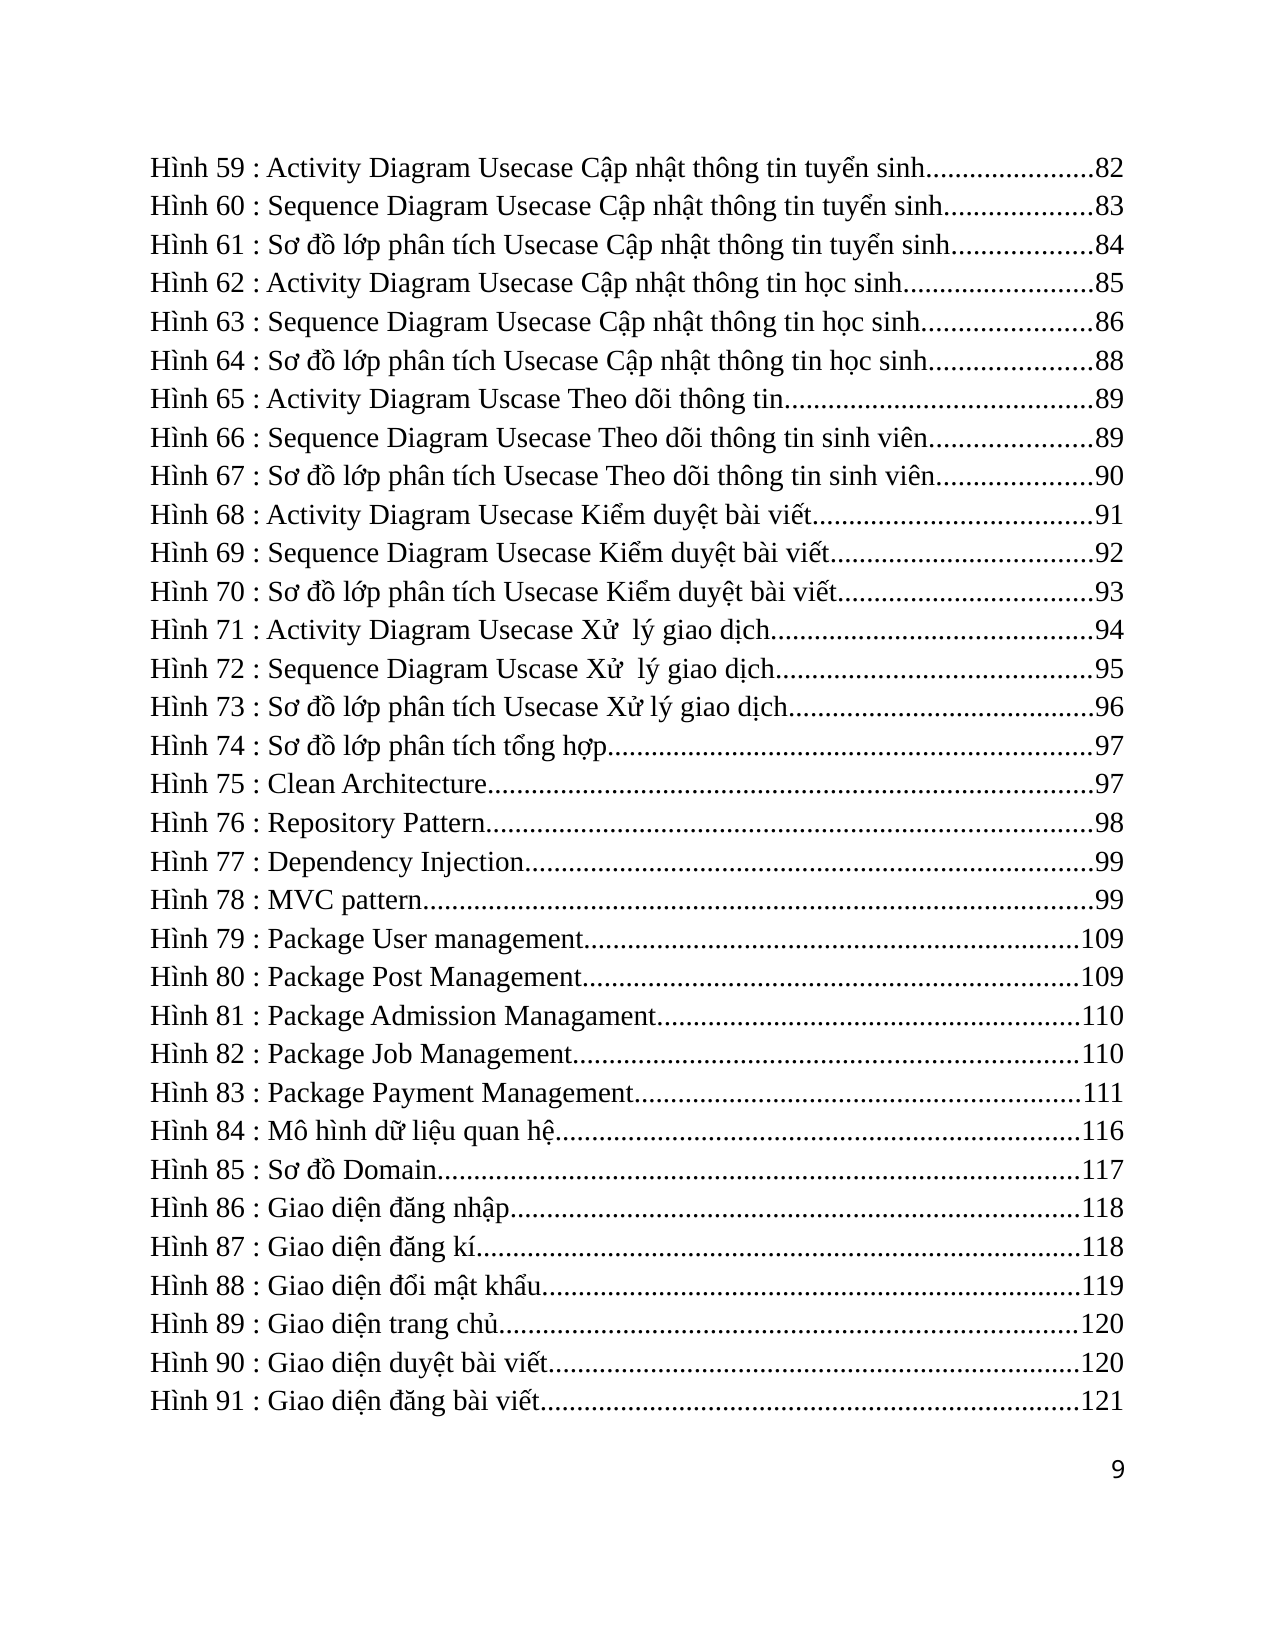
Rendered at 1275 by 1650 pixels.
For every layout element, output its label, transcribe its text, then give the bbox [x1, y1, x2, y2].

text Hình 63 : Sequence Diagram Usecase Cập nhật thông tin học sinh 86 [150, 304, 1125, 338]
text Hình 81 : Package Admission Managament 110 [150, 998, 1125, 1031]
text Hình 67 : Sơ đồ lớp phân tích Usecase Theo dõi thông tin sinh viên 90 [150, 458, 1125, 492]
text Hình 88 : Giao diện đổi mật khẩu 119 [150, 1268, 1125, 1301]
text Hình 85 : Sơ đồ Domain 117 [150, 1152, 1125, 1186]
text Hình 65 : Activity Diagram Uscase Theo dõi thông tin 89 [150, 381, 1125, 415]
text Hình 66 : Sequence Diagram Usecase Theo dõi thông tin sinh viên 89 [150, 420, 1125, 453]
text Hình 71 : Activity Diagram Usecase Xử lý giao dịch 94 [150, 612, 1125, 646]
text Hình 73 : Sơ đồ lớp phân tích Usecase Xử lý giao dịch 96 [150, 689, 1125, 723]
text Hình 59 : Activity Diagram Usecase Cập nhật thông tin tuyển sinh 82 [150, 150, 1125, 183]
text Hình 87 : Giao diện đăng kí 118 [150, 1229, 1125, 1263]
text Hình 60 : Sequence Diagram Usecase Cập nhật thông tin tuyển sinh 83 [150, 188, 1125, 222]
text Hình 77 : Dependency Injection 99 [150, 844, 1125, 877]
text Hình 83 : Package Payment Management 111 [150, 1075, 1125, 1108]
text Hình 79 : Package User management 109 [150, 921, 1125, 954]
text Hình 75 : Clean Architecture 97 [150, 767, 1125, 800]
text Hình 91 : Giao diện đăng bài viết 121 [150, 1383, 1125, 1417]
text Hình 82 : Package Job Management 110 [150, 1036, 1125, 1070]
text Hình 69 : Sequence Diagram Usecase Kiểm duyệt bài viết 92 [150, 535, 1125, 569]
text Hình 84 : Mô hình dữ liệu quan hệ 116 [150, 1113, 1125, 1147]
text Hình 72 : Sequence Diagram Uscase Xử lý giao dịch 95 [150, 651, 1125, 684]
text Hình 64 : Sơ đồ lớp phân tích Usecase Cập nhật thông tin học sinh 88 [150, 343, 1125, 376]
text Hình 90 : Giao diện duyệt bài viết 120 [150, 1345, 1125, 1378]
text Hình 61 : Sơ đồ lớp phân tích Usecase Cập nhật thông tin tuyển sinh 84 [150, 227, 1125, 261]
text Hình 76 : Repository Pattern 98 [150, 805, 1125, 839]
text Hình 86 : Giao diện đăng nhập 118 [150, 1191, 1125, 1224]
text Hình 78 : MVC pattern 99 [150, 882, 1125, 916]
text Hình 62 : Activity Diagram Usecase Cập nhật thông tin học sinh 85 [150, 266, 1125, 299]
text Hình 80 : Package Post Management 109 [150, 959, 1125, 993]
text Hình 70 : Sơ đồ lớp phân tích Usecase Kiểm duyệt bài viết 93 [150, 574, 1125, 607]
text Hình 68 : Activity Diagram Usecase Kiểm duyệt bài viết 91 [150, 497, 1125, 530]
text Hình 89 : Giao diện trang chủ 120 [150, 1306, 1125, 1340]
text Hình 74 : Sơ đồ lớp phân tích tổng hợp 97 [150, 728, 1125, 762]
